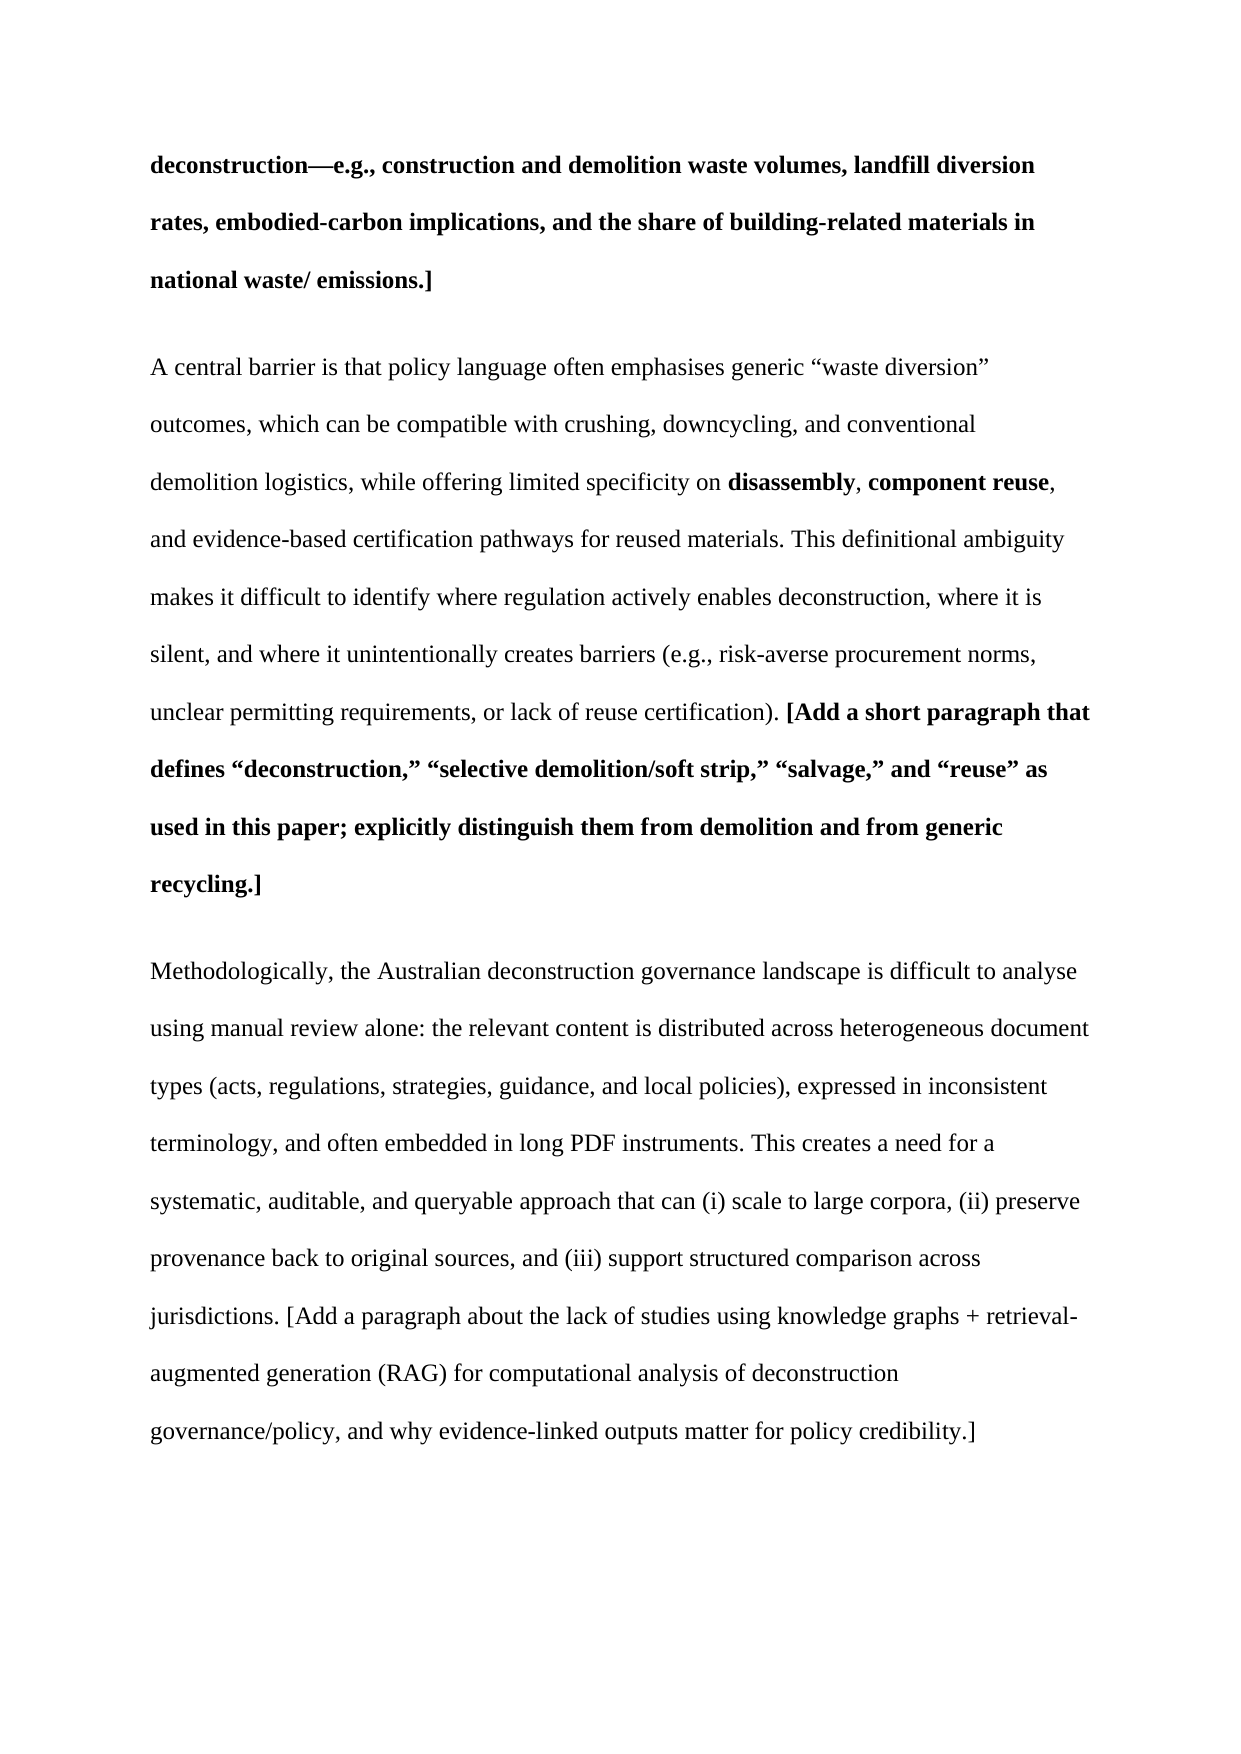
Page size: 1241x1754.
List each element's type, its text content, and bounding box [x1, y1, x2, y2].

text Methodologically, the Australian deconstruction governance landscape is difficult to analyse using manual review alone: the relevant content is distributed across heterogeneous document types (acts, regulations, strategies, guidance, and local policies), expressed in inconsistent terminology, and often embedded in long PDF instruments. This creates a need for a systematic, auditable, and queryable approach that can (i) scale to large corpora, (ii) preserve provenance back to original sources, and (iii) support structured comparison across jurisdictions. [Add a paragraph about the lack of studies using knowledge graphs + retrieval-augmented generation (RAG) for computational analysis of deconstruction governance/policy, and why evidence-linked outputs matter for policy credibility.] [150, 956, 1090, 1444]
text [150, 150, 1090, 294]
text A central barrier is that policy language often emphasises generic “waste diversion” outcomes, which can be compatible with crushing, downcycling, and conventional demolition logistics, while offering limited specificity on disassembly, component reuse, and evidence-based certification pathways for reused materials. This definitional ambiguity makes it difficult to identify where regulation actively enables deconstruction, where it is silent, and where it unintentionally creates barriers (e.g., risk-averse procurement norms, unclear permitting requirements, or lack of reuse certification). [Add a short paragraph that defines “deconstruction,” “selective demolition/soft strip,” “salvage,” and “reuse” as used in this paper; explicitly distinguish them from demolition and from generic recycling.] [150, 352, 1090, 898]
